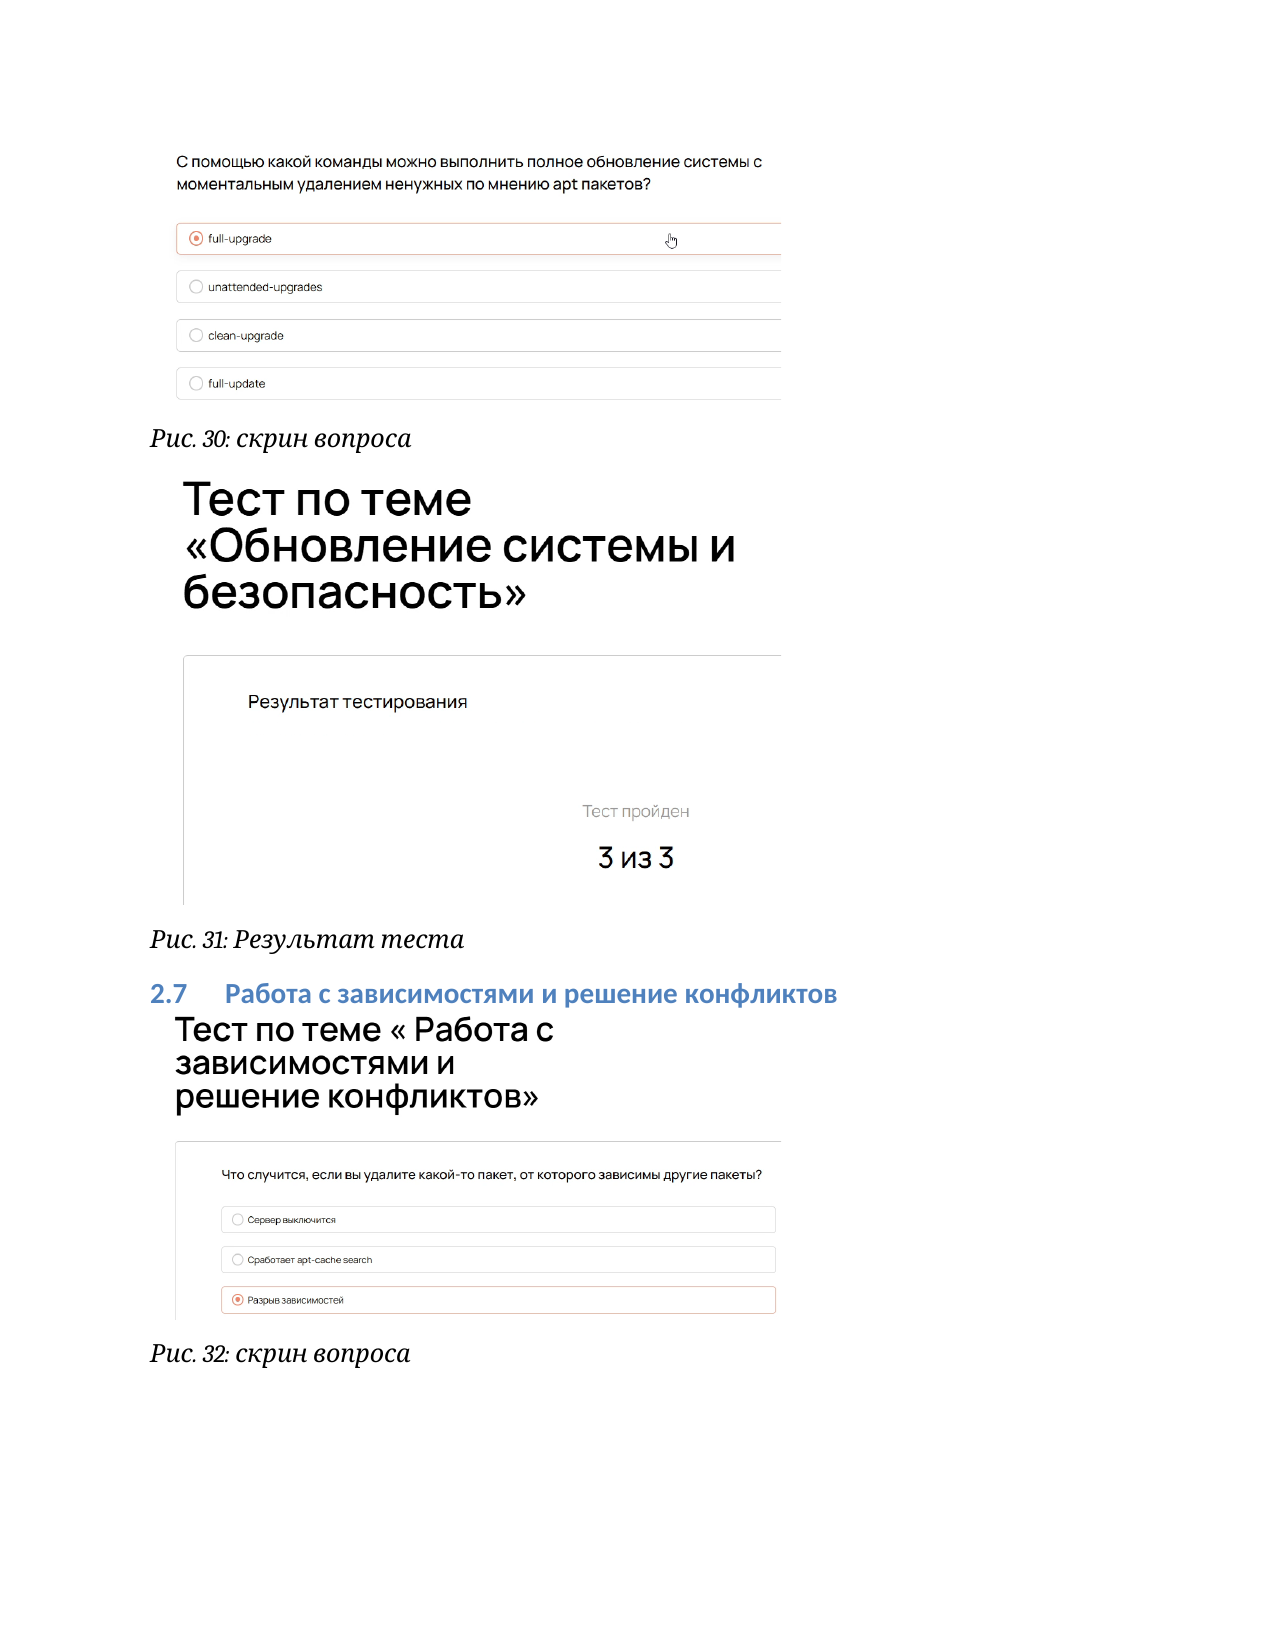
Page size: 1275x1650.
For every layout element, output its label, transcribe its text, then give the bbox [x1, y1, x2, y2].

picture [168, 466, 782, 905]
text Рис. 30: скрин вопроса [150, 425, 1125, 454]
subtitle 2.7 Работа с зависимостями и решение конфликтов [150, 975, 1125, 1011]
text Рис. 31: Результат теста [150, 926, 1125, 954]
picture [168, 1010, 782, 1320]
picture [168, 150, 782, 405]
text Рис. 32: скрин вопроса [150, 1340, 1125, 1369]
